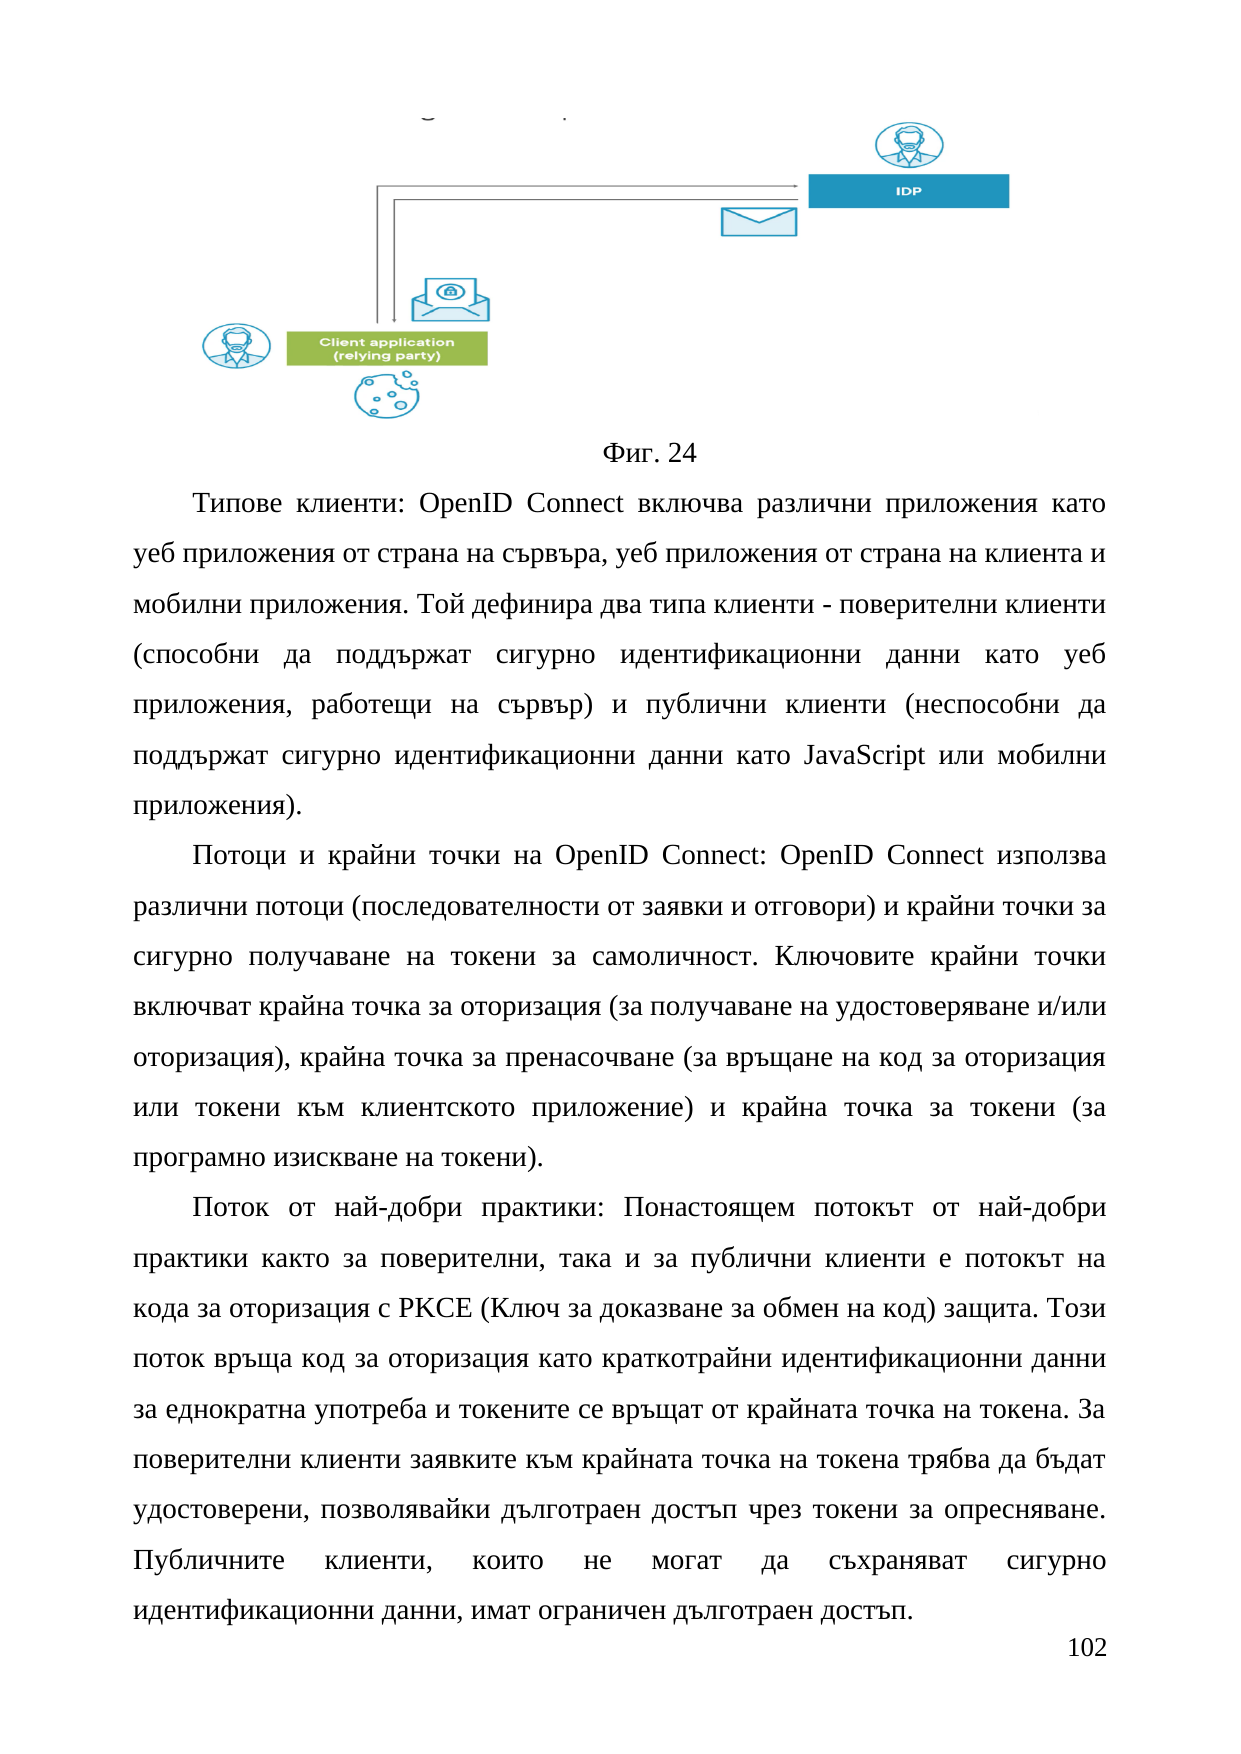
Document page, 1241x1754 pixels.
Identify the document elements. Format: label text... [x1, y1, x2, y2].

text Потоци и крайни точки на OpenID Connect: OpenID Connect използва различни потоци (последователности от заявки и отговори) и крайни точки за сигурно получаване на токени за самоличност. Ключовите крайни точки включват крайна точка за оторизация (за получаване на удостоверяване и/или оторизация), крайна точка за пренасочване (за връщане на код за оторизация или токени към клиентското приложение) и крайна точка за токени (за програмно изискване на токени). [133, 837, 1107, 1173]
text Поток от най-добри практики: Понастоящем потокът от най-добри практики както за поверителни, така и за публични клиенти е потокът на кода за оторизация с PKCE (Ключ за доказване за обмен на код) защита. Този поток връща код за оторизация като краткотрайни идентификационни данни за еднократна употреба и токените се връщат от крайната точка на токена. За поверителни клиенти заявките към крайната точка на токена трябва да бъдат удостоверени, позволявайки дълготраен достъп чрез токени за опресняване. Публичните клиенти, които не могат да съхраняват сигурно идентификационни данни, имат ограничен дълготраен достъп. [133, 1189, 1107, 1626]
text Фиг. 24 [133, 435, 1107, 468]
picture [192, 118, 1039, 419]
text Типове клиенти: OpenID Connect включва различни приложения като уеб приложения от страна на сървъра, уеб приложения от страна на клиента и мобилни приложения. Той дефинира два типа клиенти - поверителни клиенти (способни да поддържат сигурно идентификационни данни като уеб приложения, работещи на сървър) и публични клиенти (неспособни да поддържат сигурно идентификационни данни като JavaScript или мобилни приложения). [133, 485, 1107, 821]
